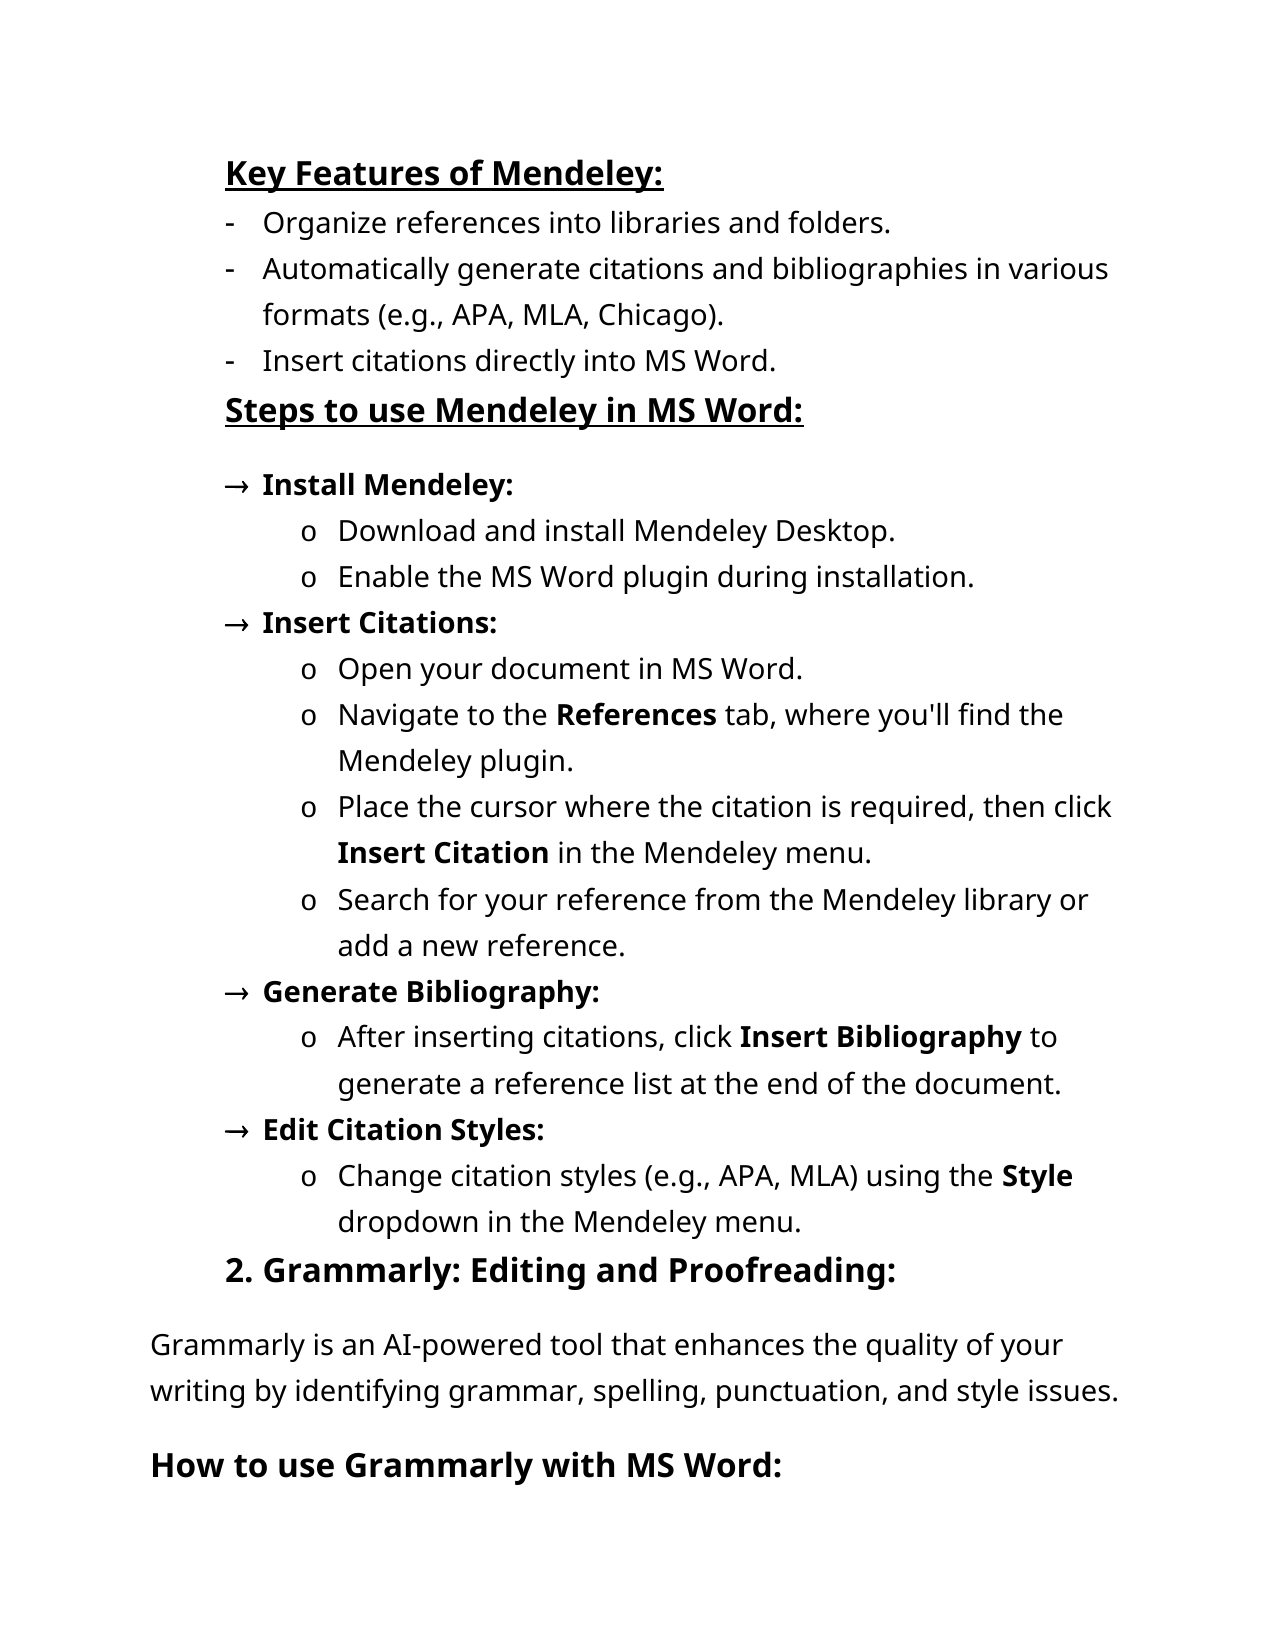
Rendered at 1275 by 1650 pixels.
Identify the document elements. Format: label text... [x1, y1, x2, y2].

list Grammarly: Editing and Proofreading: [225, 1247, 1125, 1292]
list Download and install Mendeley Desktop. [300, 510, 1125, 550]
list Enable the MS Word plugin during installation. [300, 556, 1125, 596]
list Open your document in MS Word. [300, 648, 1125, 688]
list Generate Bibliography: [225, 971, 1125, 1011]
list Organize references into libraries and folders. [225, 203, 1125, 242]
list Place the cursor where the citation is required, then click Insert Citation in the Mendeley menu. [300, 787, 1125, 872]
list Automatically generate citations and bibliographies in various formats (e.g., APA, MLA, Chicago). [225, 248, 1125, 334]
list After inserting citations, click Insert Bibliography to generate a reference list at the end of the document. [300, 1017, 1125, 1103]
list Change citation styles (e.g., APA, MLA) using the Style dropdown in the Mendeley menu. [300, 1155, 1125, 1241]
text Steps to use Mendeley in MS Word: [225, 386, 1125, 432]
list Key Features of Mendeley: [225, 150, 1125, 195]
list Install Mendeley: [225, 464, 1125, 504]
list Search for your reference from the Mendeley library or add a new reference. [300, 879, 1125, 964]
list Insert citations directly into MS Word. [225, 340, 1125, 380]
list Insert Citations: [225, 602, 1125, 642]
list Edit Citation Styles: [225, 1109, 1125, 1148]
text Grammarly is an AI-powered tool that enhances the quality of your writing by identifying grammar, spelling, punctuation, and style issues. [150, 1324, 1125, 1410]
text How to use Grammarly with MS Word: [150, 1441, 1125, 1487]
list Navigate to the References tab, where you'll find the Mendeley plugin. [300, 694, 1125, 780]
